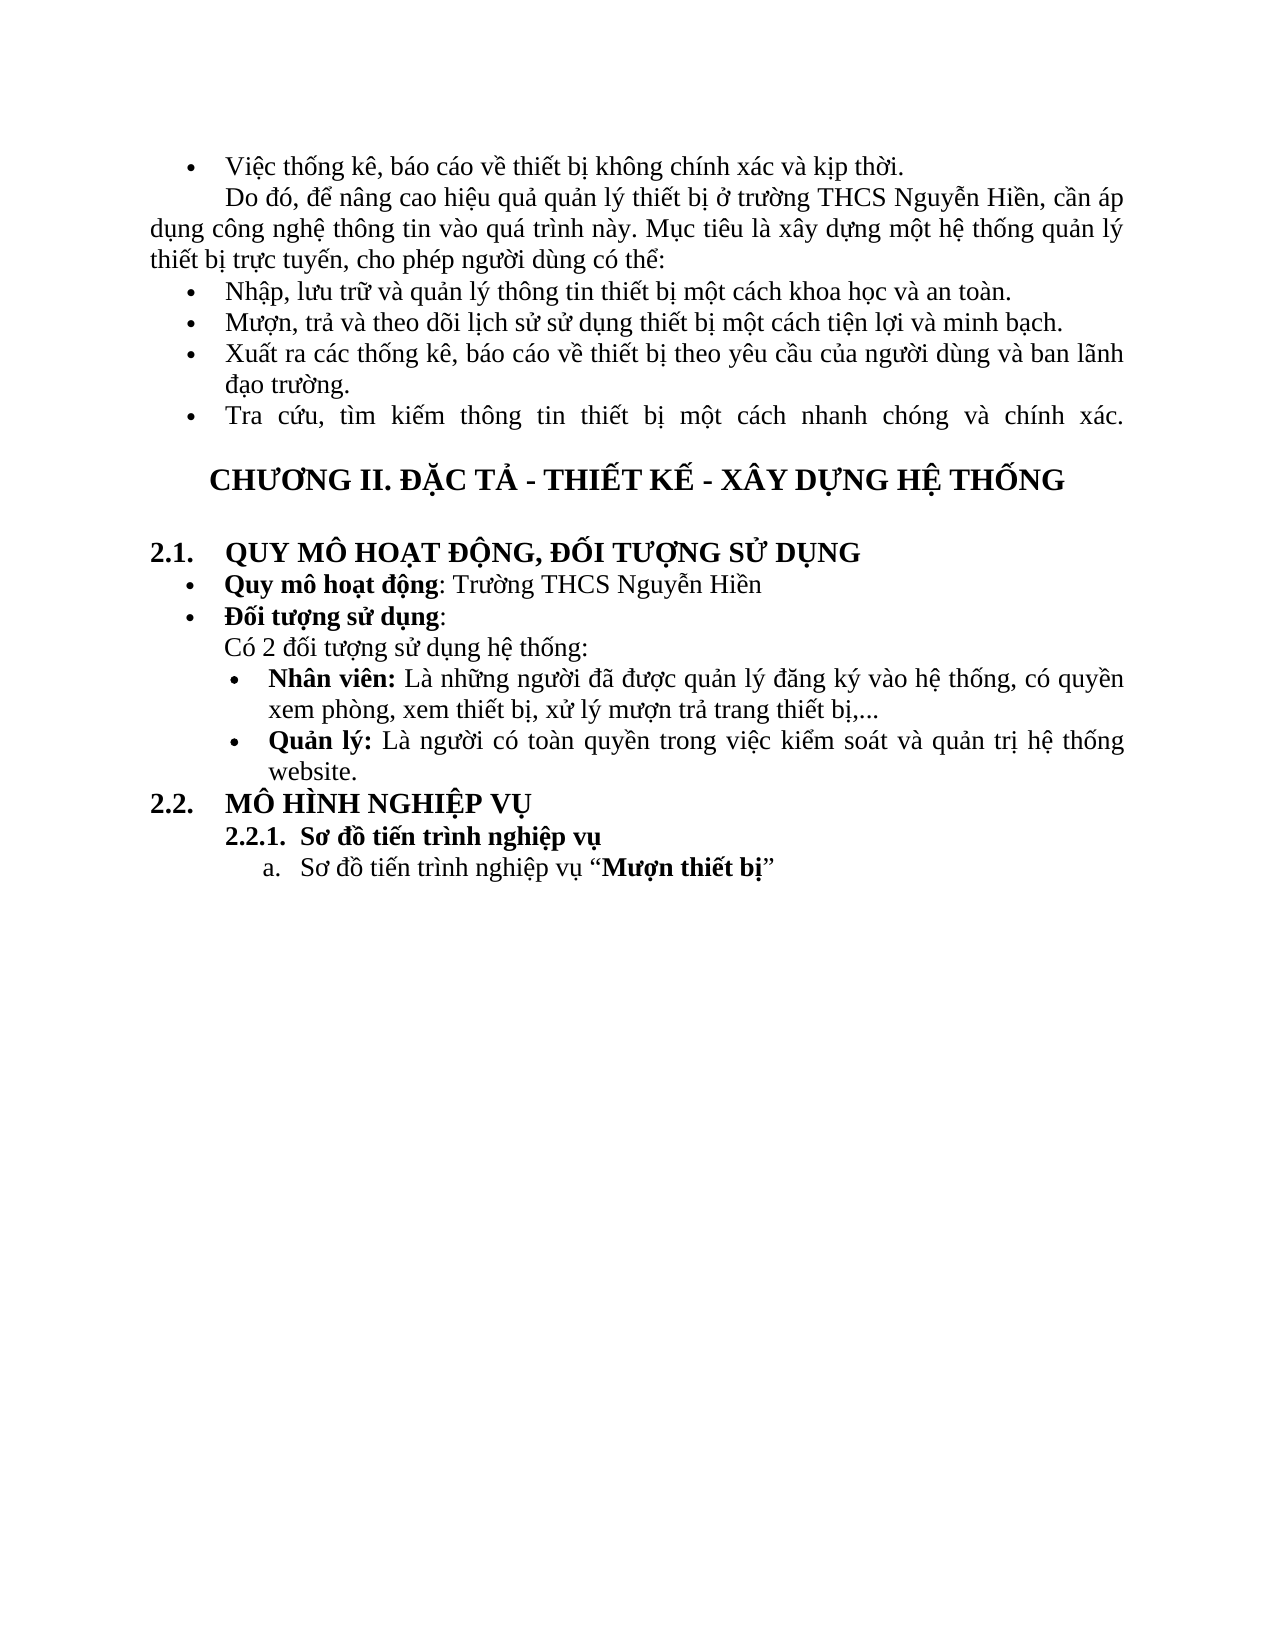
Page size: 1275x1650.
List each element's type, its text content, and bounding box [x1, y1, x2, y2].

list Đối tượng sử dụng: [186, 599, 1125, 631]
text 2.1. QUY MÔ HOẠT ĐỘNG, ĐỐI TƯỢNG SỬ DỤNG [150, 535, 1125, 568]
text CHƯƠNG II. ĐẶC TẢ - THIẾT KẾ - XÂY DỰNG HỆ THỐNG [150, 461, 1125, 497]
list Xuất ra các thống kê, báo cáo về thiết bị theo yêu cầu của người dùng và ban lãnh đạo trường. [187, 337, 1125, 399]
list Quản lý: Là người có toàn quyền trong việc kiểm soát và quản trị hệ thống website. [231, 724, 1125, 786]
list Quy mô hoạt động: Trường THCS Nguyễn Hiền [186, 568, 1125, 599]
list Nhân viên: Là những người đã được quản lý đăng ký vào hệ thống, có quyền xem phòng, xem thiết bị, xử lý mượn trả trang thiết bị,... [231, 662, 1125, 724]
text 2.2.1. Sơ đồ tiến trình nghiệp vụ [150, 820, 1125, 851]
list Sơ đồ tiến trình nghiệp vụ “Mượn thiết bị” [262, 851, 1125, 882]
list Việc thống kê, báo cáo về thiết bị không chính xác và kịp thời. [187, 150, 1125, 181]
text Có 2 đối tượng sử dụng hệ thống: [150, 631, 1125, 662]
text Do đó, để nâng cao hiệu quả quản lý thiết bị ở trường THCS Nguyễn Hiền, cần áp dụng công nghệ thông tin vào quá trình này. Mục tiêu là xây dựng một hệ thống quản lý thiết bị trực tuyến, cho phép người dùng có thể: [150, 181, 1125, 274]
list Mượn, trả và theo dõi lịch sử sử dụng thiết bị một cách tiện lợi và minh bạch. [187, 306, 1125, 337]
text 2.2. MÔ HÌNH NGHIỆP VỤ [150, 786, 1125, 820]
list Tra cứu, tìm kiếm thông tin thiết bị một cách nhanh chóng và chính xác. [187, 399, 1125, 461]
list Nhập, lưu trữ và quản lý thông tin thiết bị một cách khoa học và an toàn. [187, 274, 1125, 306]
